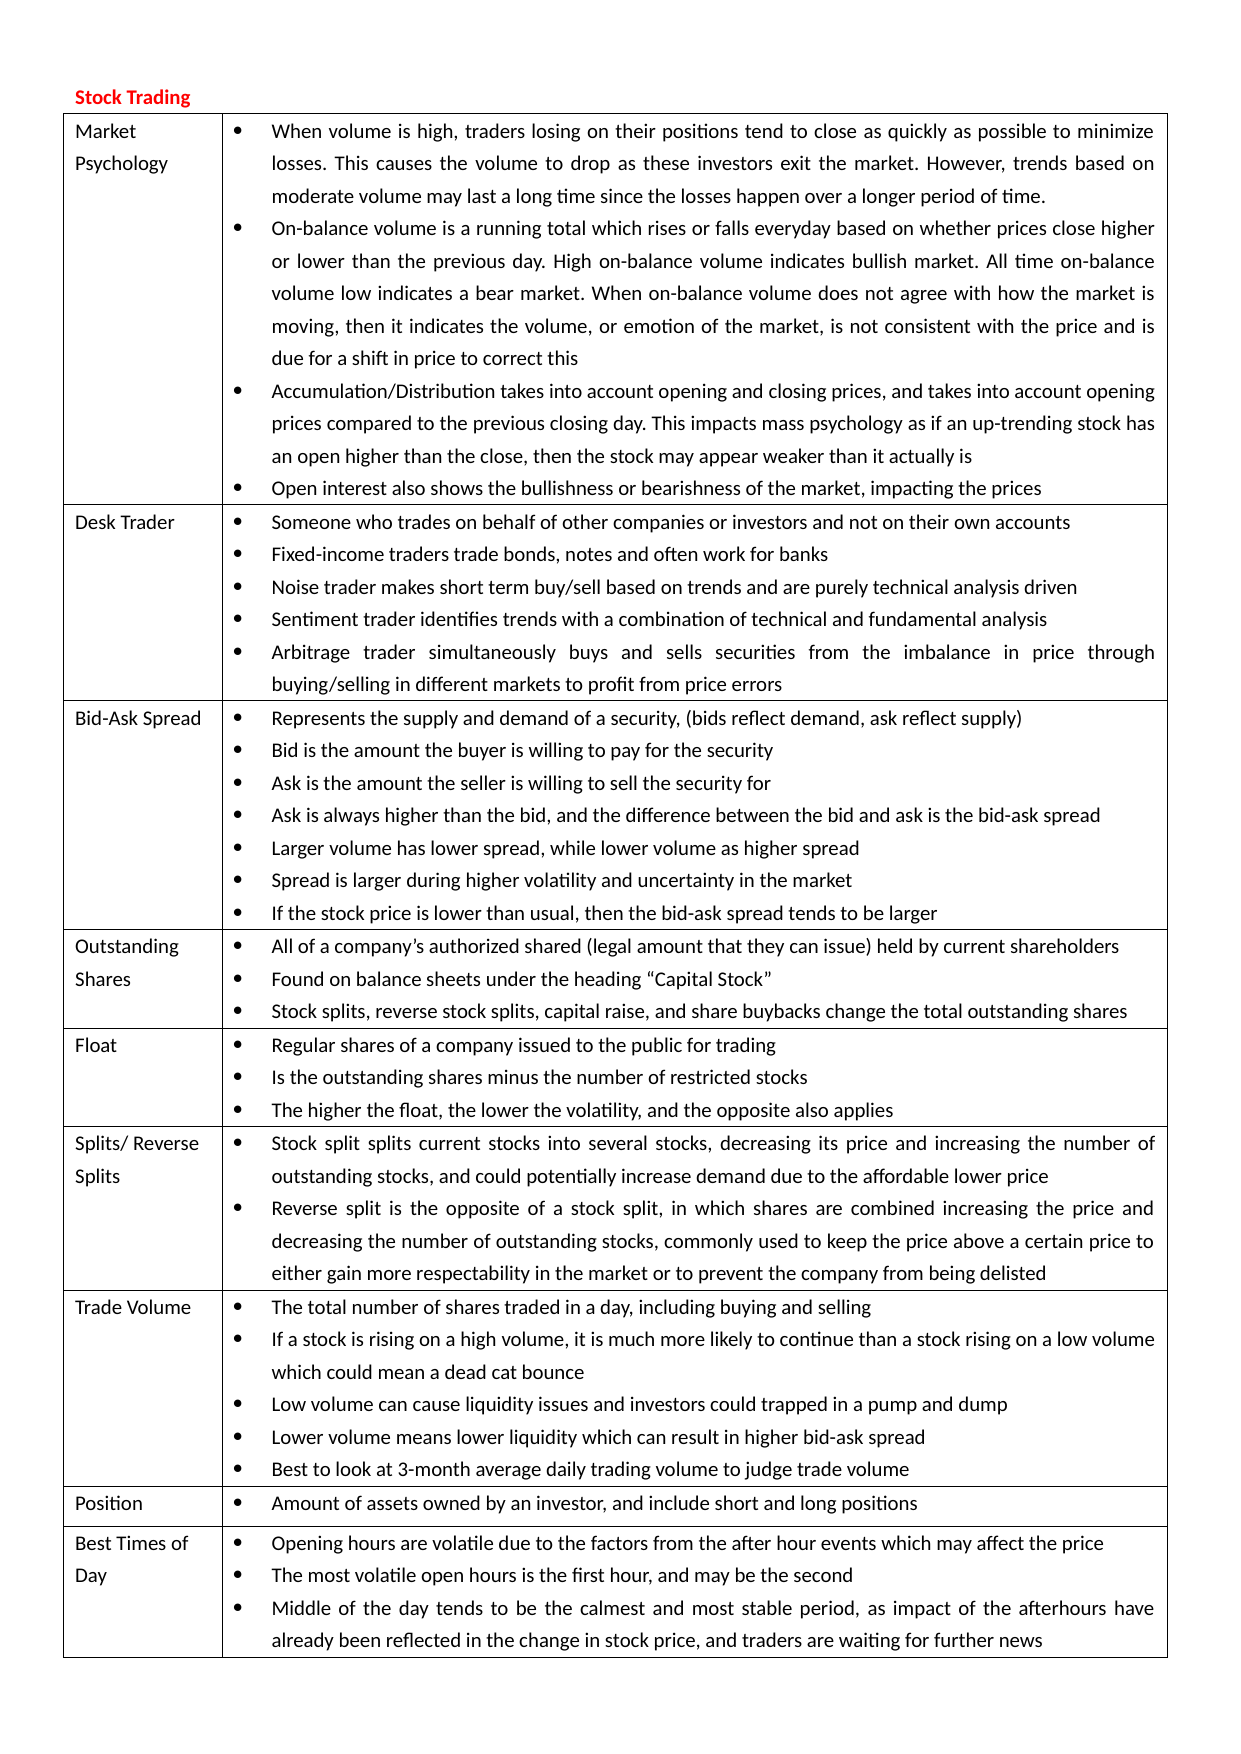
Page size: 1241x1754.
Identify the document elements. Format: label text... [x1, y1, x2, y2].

table_cell Trade Volume [64, 1291, 222, 1486]
table_cell Someone who trades on behalf of other companies or investors and not on their own accounts Fixed-income traders trade bonds, notes and often work for banks Noise trader makes short term buy/sell based on trends and are purely technical analysis driven Sentiment trader identifies trends with a combination of technical and fundamental analysis Arbitrage trader simultaneously buys and sells securities from the imbalance in price through buying/selling in different markets to profit from price errors [223, 505, 1167, 700]
table_cell Outstanding Shares [64, 930, 222, 1027]
table_header When volume is high, traders losing on their positions tend to close as quickly as possible to minimize losses. This causes the volume to drop as these investors exit the market. However, trends based on moderate volume may last a long time since the losses happen over a longer period of time. On-balance volume is a running total which rises or falls everyday based on whether prices close higher or lower than the previous day. High on-balance volume indicates bullish market. All time on-balance volume low indicates a bear market. When on-balance volume does not agree with how the market is moving, then it indicates the volume, or emotion of the market, is not consistent with the price and is due for a shift in price to correct this Accumulation/Distribution takes into account opening and closing prices, and takes into account opening prices compared to the previous closing day. This impacts mass psychology as if an up-trending stock has an open higher than the close, then the stock may appear weaker than it actually is Open interest also shows the bullishness or bearishness of the market, impacting the prices [223, 114, 1167, 504]
table_cell Float [64, 1029, 222, 1126]
table_cell Represents the supply and demand of a security, (bids reflect demand, ask reflect supply) Bid is the amount the buyer is willing to pay for the security Ask is the amount the seller is willing to sell the security for Ask is always higher than the bid, and the difference between the bid and ask is the bid-ask spread Larger volume has lower spread, while lower volume as higher spread Spread is larger during higher volatility and uncertainty in the market If the stock price is lower than usual, then the bid-ask spread tends to be larger [223, 701, 1167, 929]
table_cell Amount of assets owned by an investor, and include short and long positions [223, 1487, 1167, 1526]
table_cell Regular shares of a company issued to the public for trading Is the outstanding shares minus the number of restricted stocks The higher the float, the lower the volatility, and the opposite also applies [223, 1029, 1167, 1126]
table_cell Splits/ Reverse Splits [64, 1127, 222, 1289]
table_cell All of a company’s authorized shared (legal amount that they can issue) held by current shareholders Found on balance sheets under the heading “Capital Stock” Stock splits, reverse stock splits, capital raise, and share buybacks change the total outstanding shares [223, 930, 1167, 1027]
table_cell Stock split splits current stocks into several stocks, decreasing its price and increasing the number of outstanding stocks, and could potentially increase demand due to the affordable lower price Reverse split is the opposite of a stock split, in which shares are combined increasing the price and decreasing the number of outstanding stocks, commonly used to keep the price above a certain price to either gain more respectability in the market or to prevent the company from being delisted [223, 1127, 1167, 1289]
table_cell Desk Trader [64, 505, 222, 700]
table_cell The total number of shares traded in a day, including buying and selling If a stock is rising on a high volume, it is much more likely to continue than a stock rising on a low volume which could mean a dead cat bounce Low volume can cause liquidity issues and investors could trapped in a pump and dump Lower volume means lower liquidity which can result in higher bid-ask spread Best to look at 3-month average daily trading volume to judge trade volume [223, 1291, 1167, 1486]
table_cell Bid-Ask Spread [64, 701, 222, 929]
table_cell Best Times of Day [64, 1527, 222, 1657]
subtitle Stock Trading [75, 81, 1165, 113]
table_header Market Psychology [64, 114, 222, 504]
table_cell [223, 1527, 1167, 1657]
table_cell Position [64, 1487, 222, 1526]
